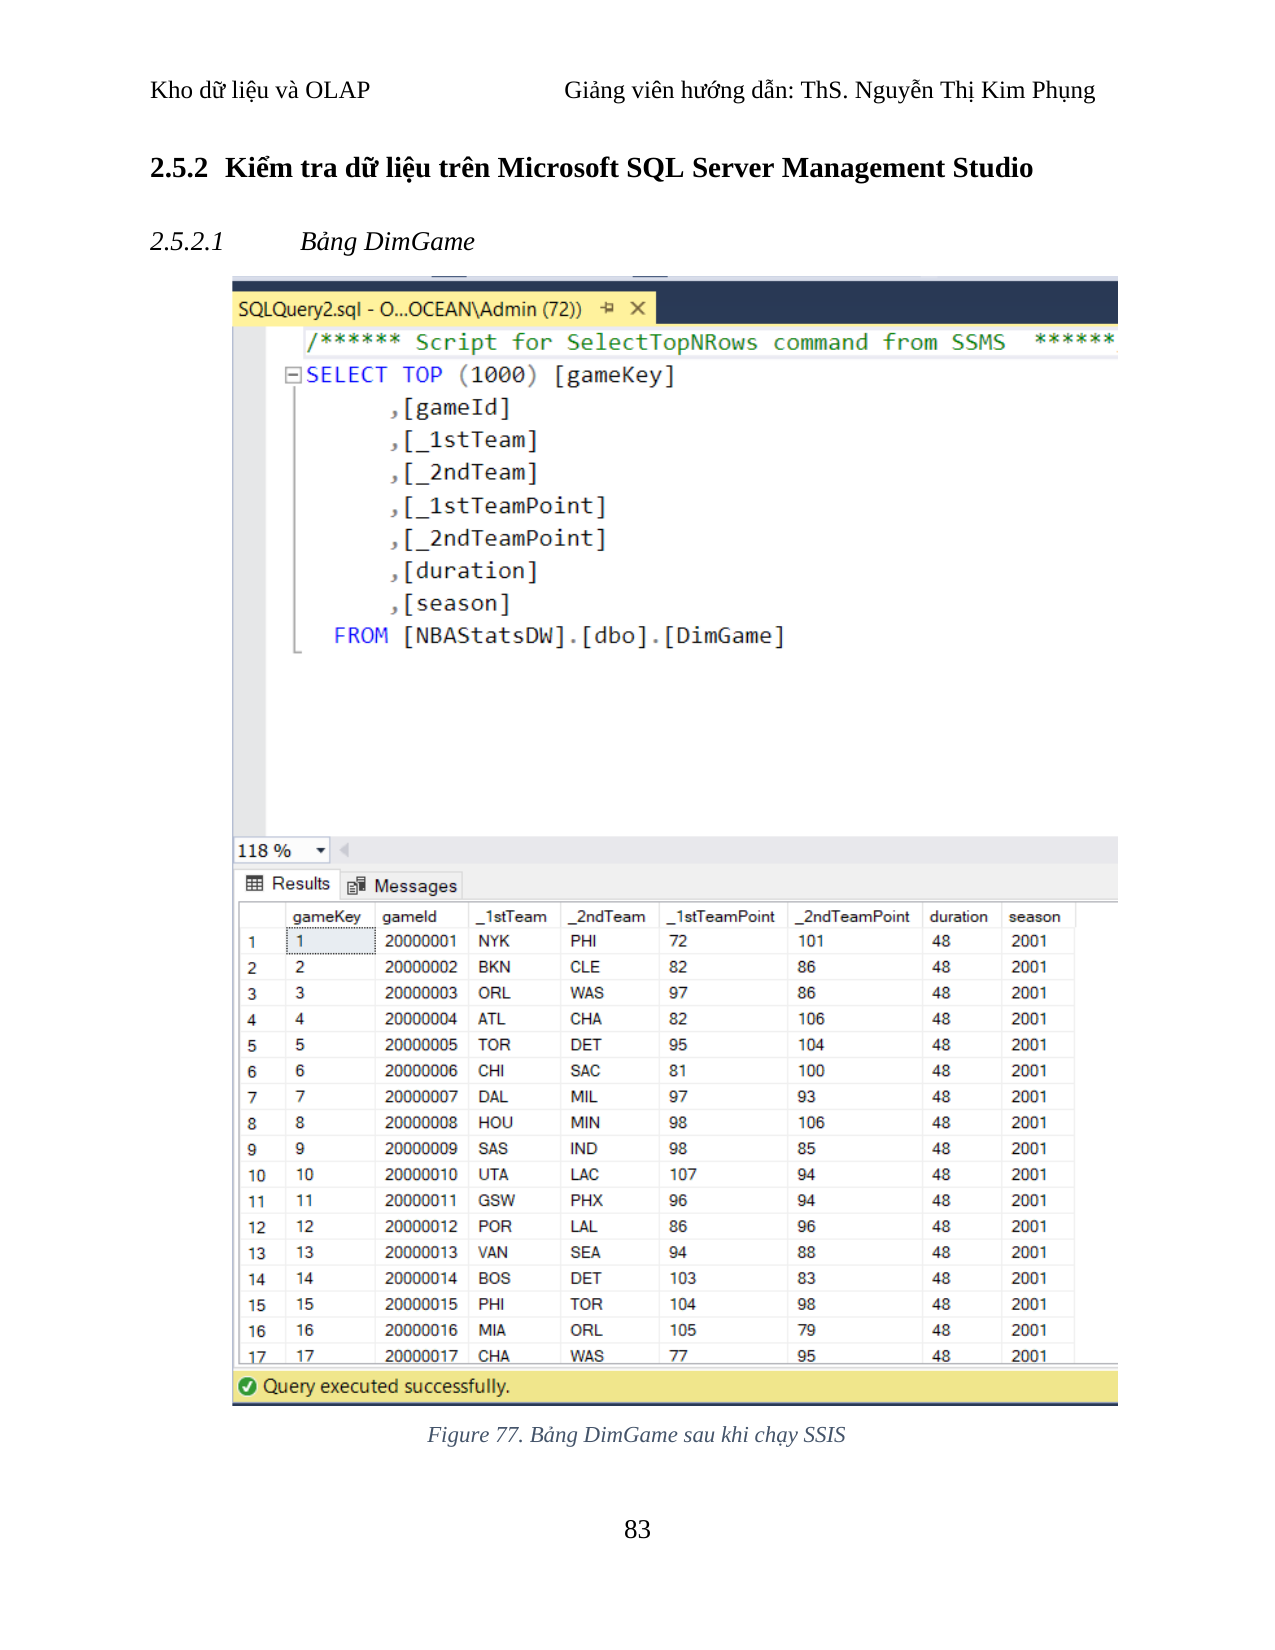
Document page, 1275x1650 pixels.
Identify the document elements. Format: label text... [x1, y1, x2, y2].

text 2.5.2.1 Bảng DimGame [150, 225, 1125, 256]
text Figure 77. Bảng DimGame sau khi chạy SSIS [150, 1421, 1125, 1448]
text 2.5.2 Kiểm tra dữ liệu trên Microsoft SQL Server Management Studio [150, 150, 1125, 183]
picture [232, 276, 1118, 1406]
